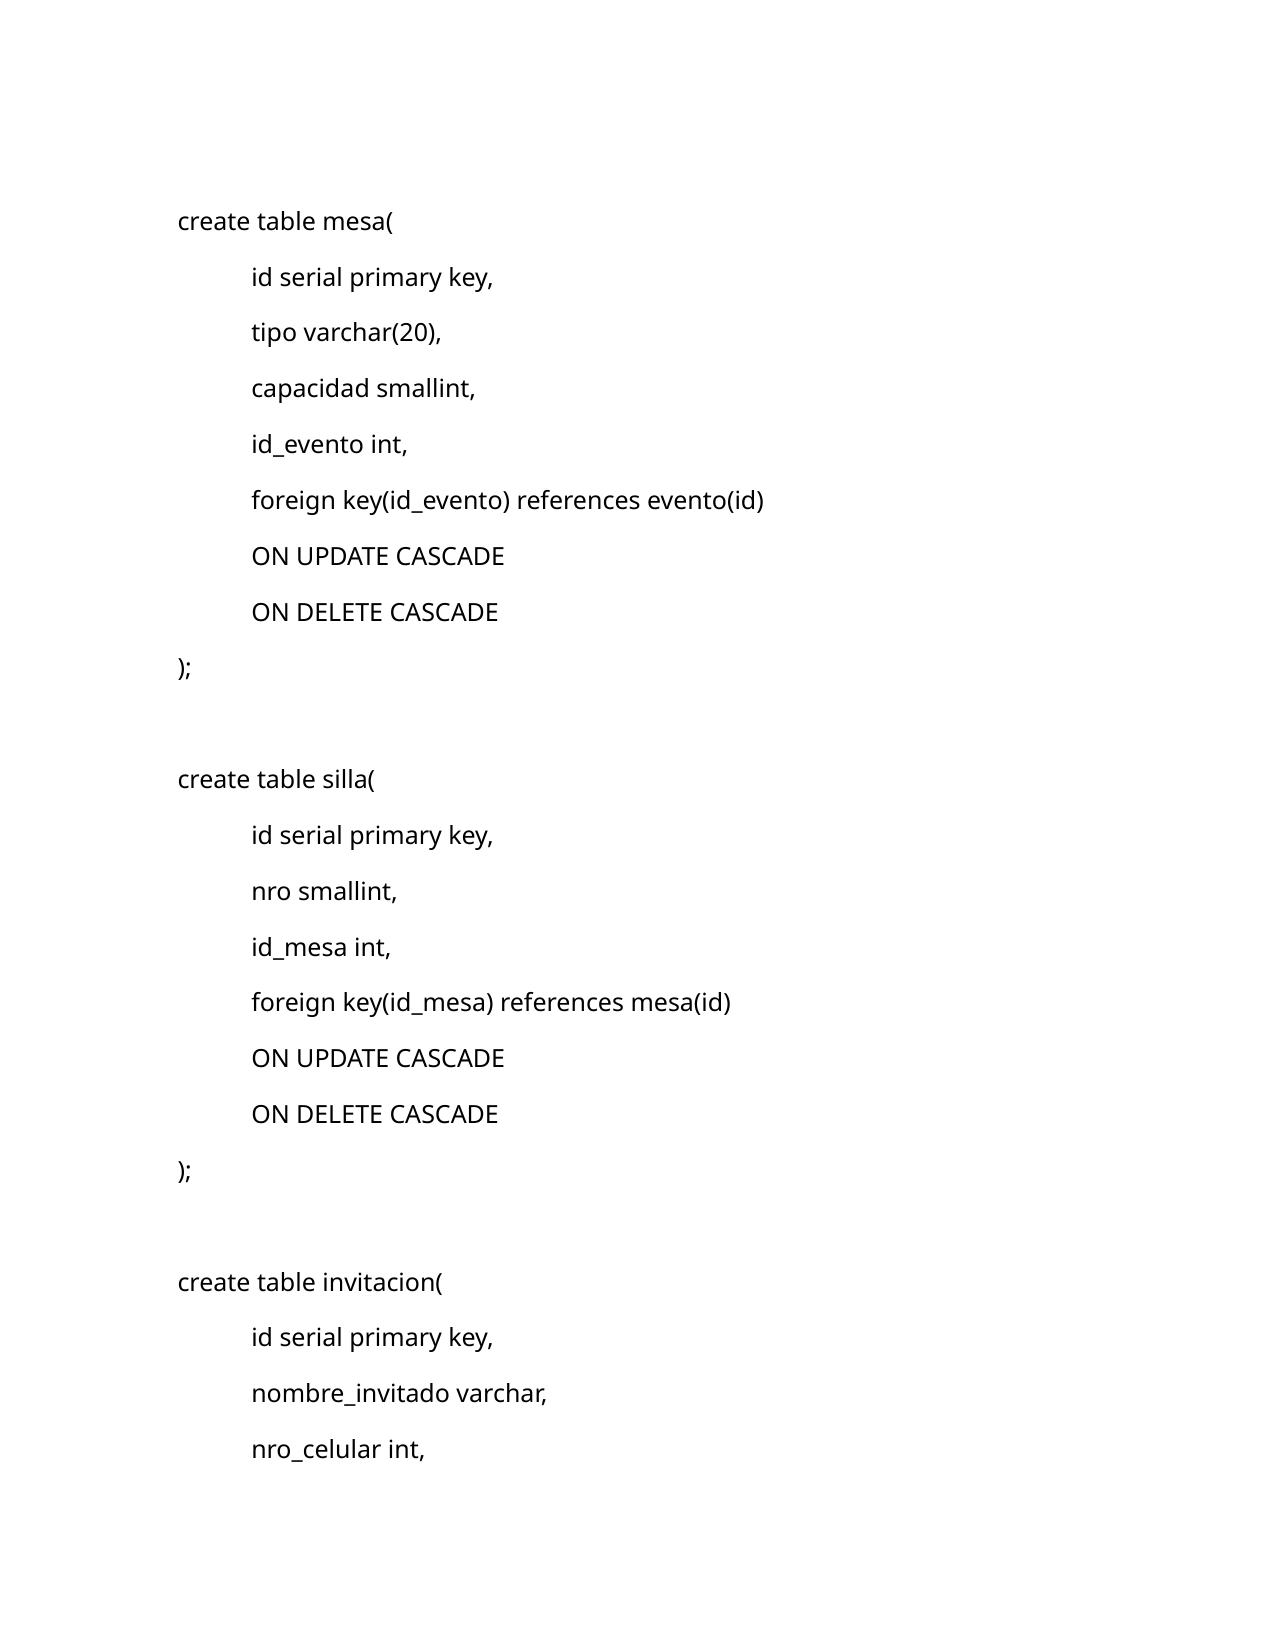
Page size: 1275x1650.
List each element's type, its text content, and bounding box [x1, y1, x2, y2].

text foreign key(id_evento) references evento(id) [177, 483, 1098, 517]
text nombre_invitado varchar, [177, 1376, 1098, 1410]
text ON UPDATE CASCADE [177, 538, 1098, 572]
text id serial primary key, [177, 1320, 1098, 1354]
text ); [177, 1153, 1098, 1187]
text id_evento int, [177, 427, 1098, 461]
text nro_celular int, [177, 1432, 1098, 1466]
text nro smallint, [177, 873, 1098, 907]
text create table invitacion( [177, 1264, 1098, 1298]
text ON DELETE CASCADE [177, 594, 1098, 628]
text capacidad smallint, [177, 371, 1098, 405]
text ); [177, 650, 1098, 684]
text foreign key(id_mesa) references mesa(id) [177, 985, 1098, 1019]
text ON UPDATE CASCADE [177, 1041, 1098, 1075]
text tipo varchar(20), [177, 315, 1098, 349]
text create table silla( [177, 762, 1098, 796]
text create table mesa( [177, 203, 1098, 237]
text id serial primary key, [177, 818, 1098, 852]
text ON DELETE CASCADE [177, 1097, 1098, 1131]
text id_mesa int, [177, 929, 1098, 963]
text id serial primary key, [177, 259, 1098, 293]
